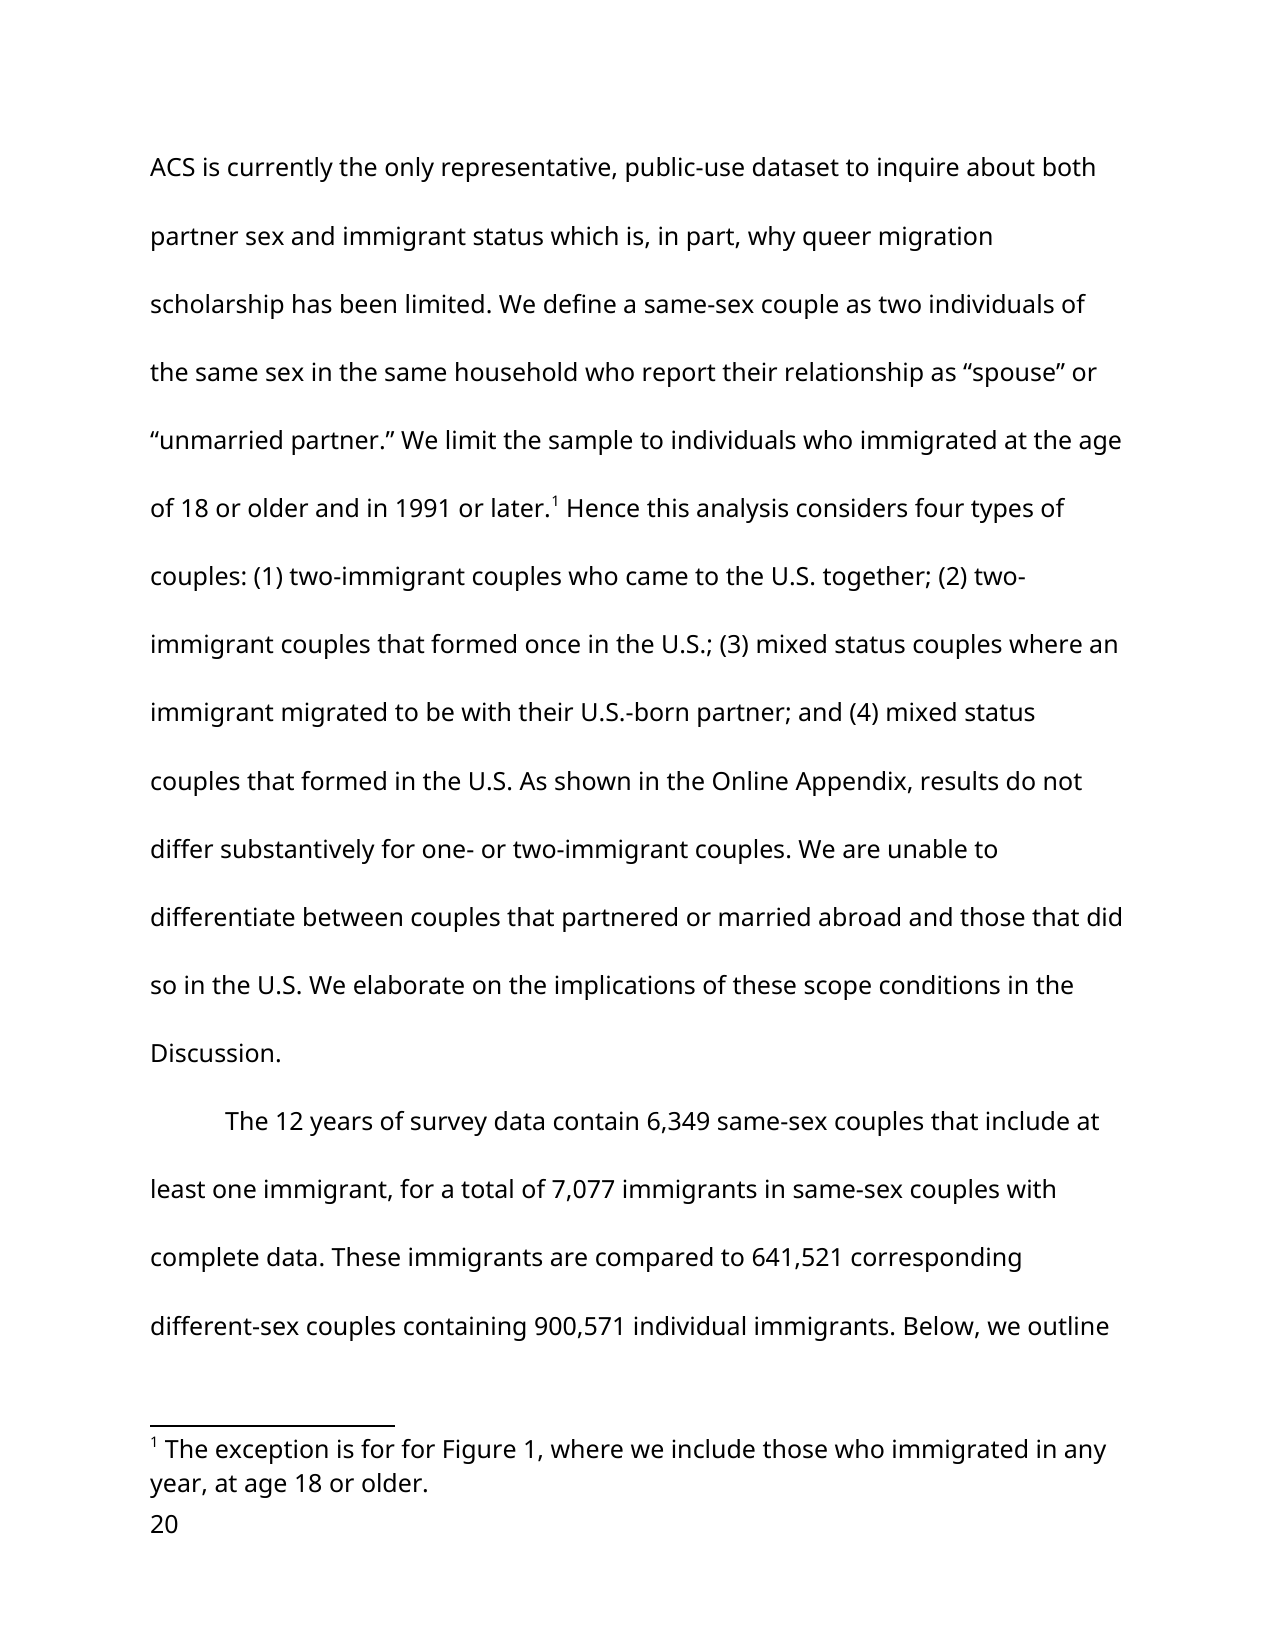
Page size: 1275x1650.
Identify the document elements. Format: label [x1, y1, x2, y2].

text [150, 150, 1125, 1070]
text [150, 1104, 1125, 1342]
